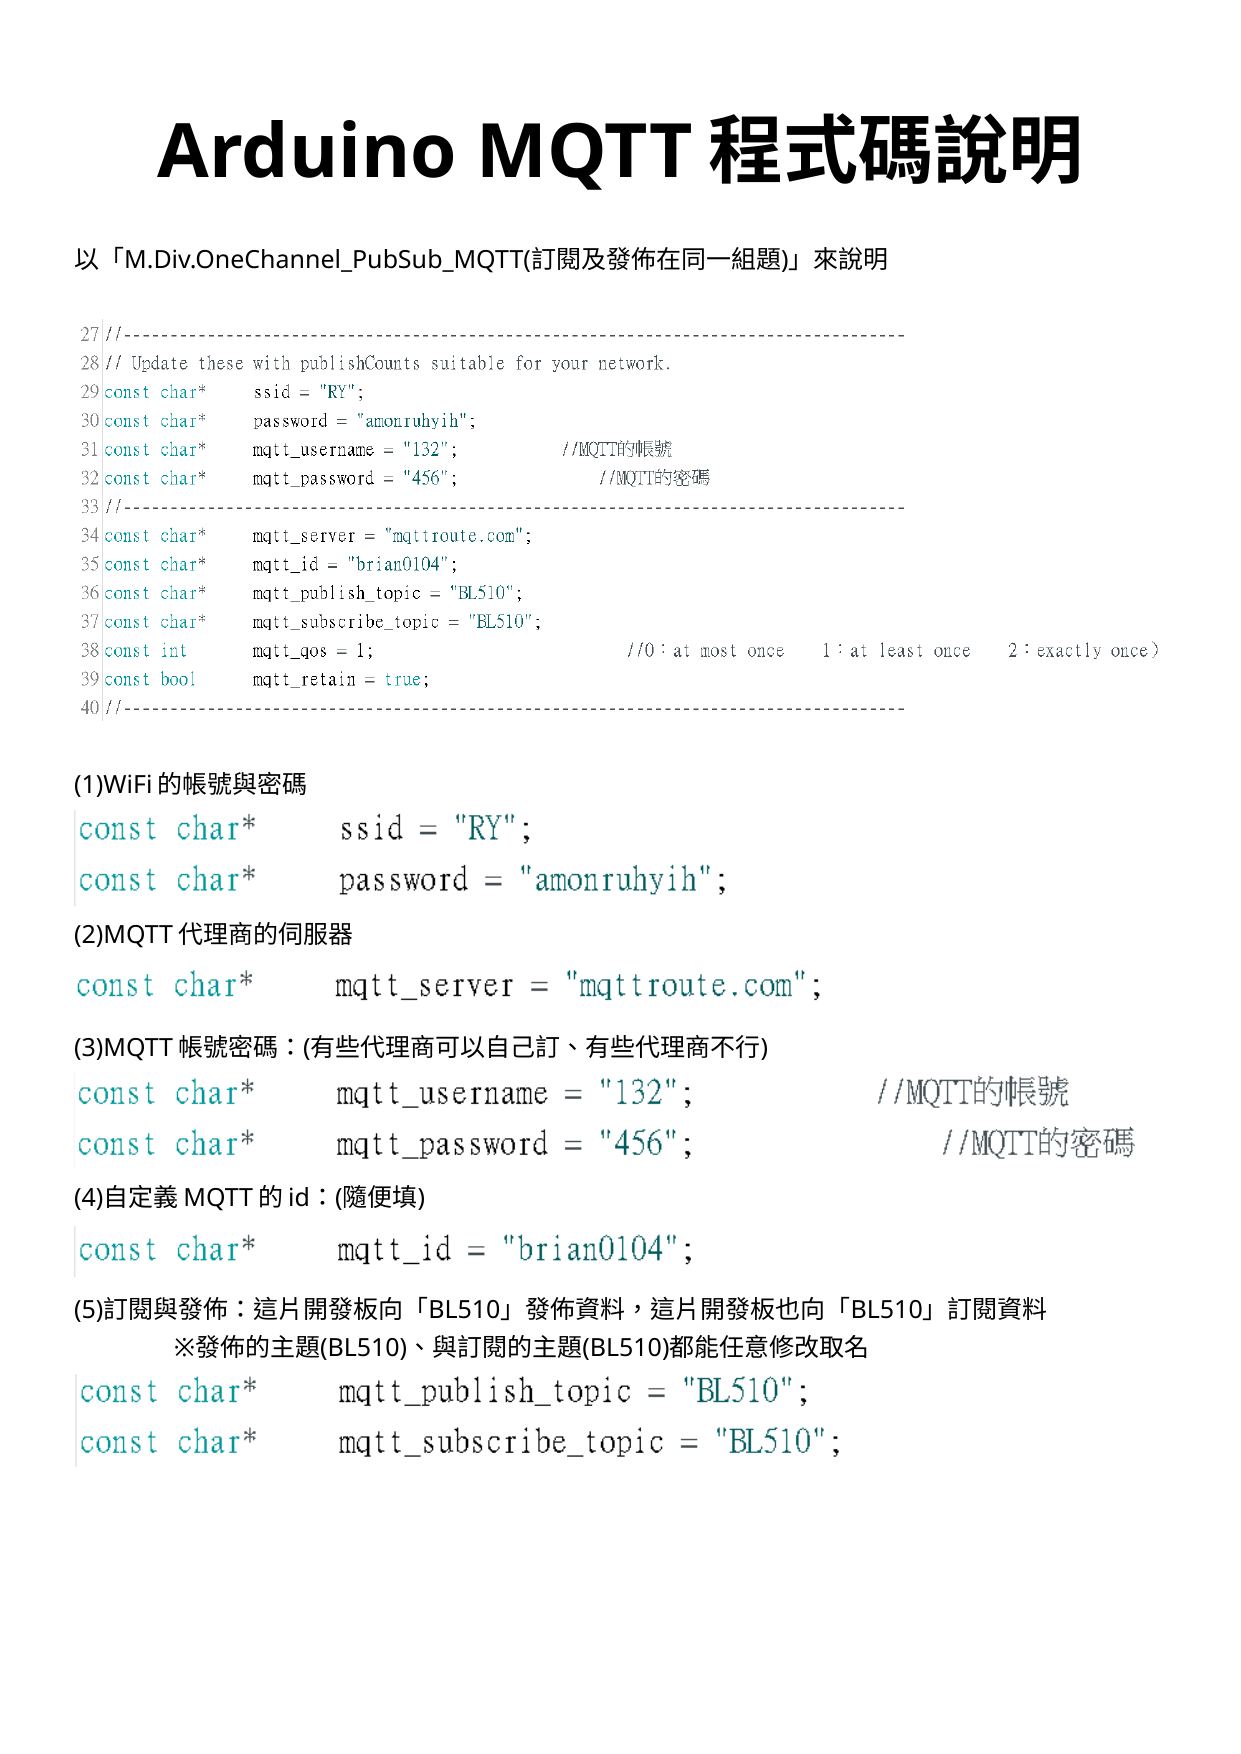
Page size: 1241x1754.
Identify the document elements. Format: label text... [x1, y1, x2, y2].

picture [73, 1226, 716, 1277]
text (3)MQTT帳號密碼：(有些代理商可以自己訂、有些代理商不行) [74, 1026, 1167, 1064]
text 以「M.Div.OneChannel_PubSub_MQTT(訂閱及發佈在同一組題)」來說明 [74, 239, 1167, 276]
text ※發佈的主題(BL510)、與訂閱的主題(BL510)都能任意修改取名 [74, 1326, 1167, 1364]
text Arduino MQTT程式碼說明 [74, 89, 1167, 201]
picture [73, 1374, 865, 1467]
picture [73, 1071, 1170, 1169]
text (1)WiFi的帳號與密碼 [74, 764, 1167, 801]
picture [73, 319, 1165, 721]
text (4)自定義MQTT的id：(隨便填) [74, 1176, 1167, 1214]
text (2)MQTT代理商的伺服器 [74, 914, 1167, 951]
picture [73, 810, 746, 906]
picture [73, 965, 857, 1013]
text (5)訂閱與發佈：這片開發板向「BL510」發佈資料，這片開發板也向「BL510」訂閱資料 [74, 1289, 1167, 1326]
